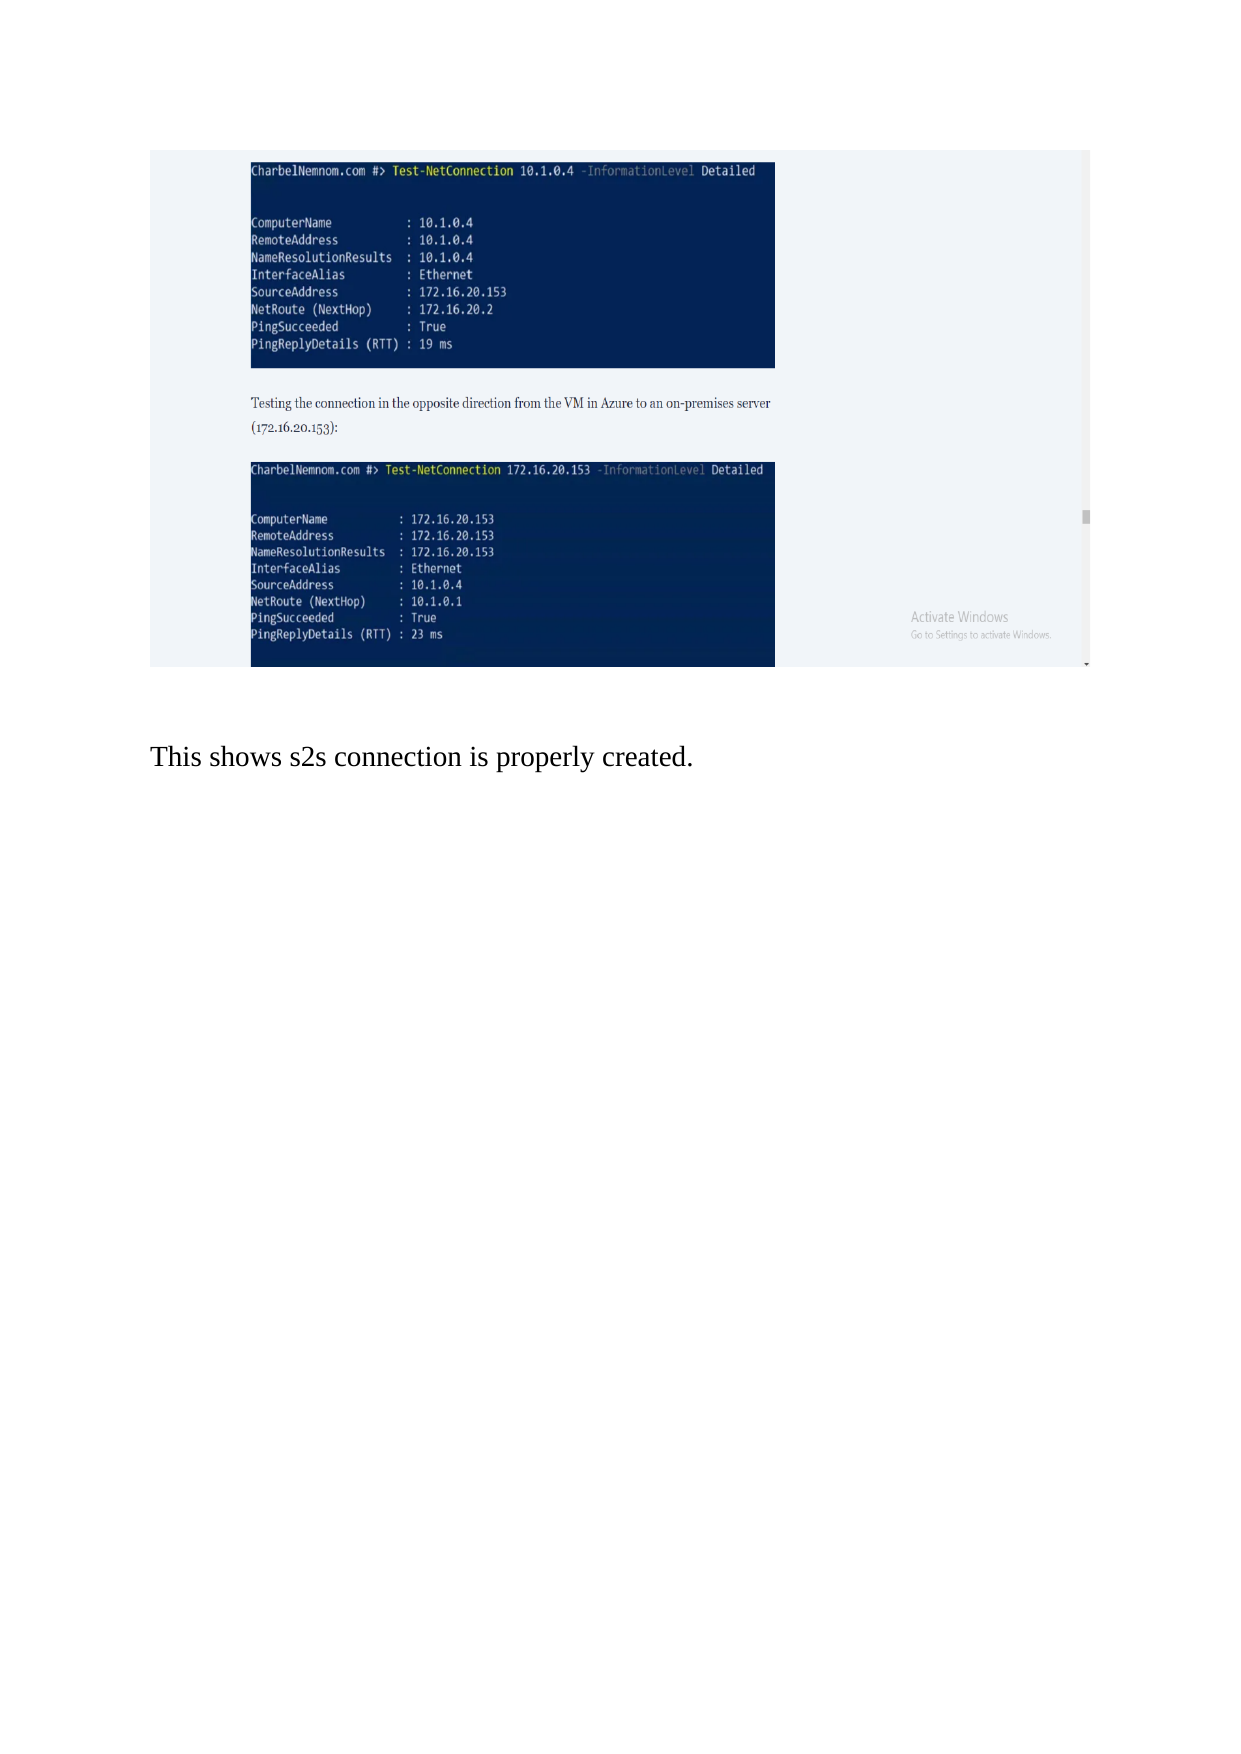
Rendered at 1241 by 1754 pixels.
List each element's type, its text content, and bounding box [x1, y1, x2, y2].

picture [150, 150, 1091, 667]
text This shows s2s connection is properly created. [150, 739, 1090, 773]
